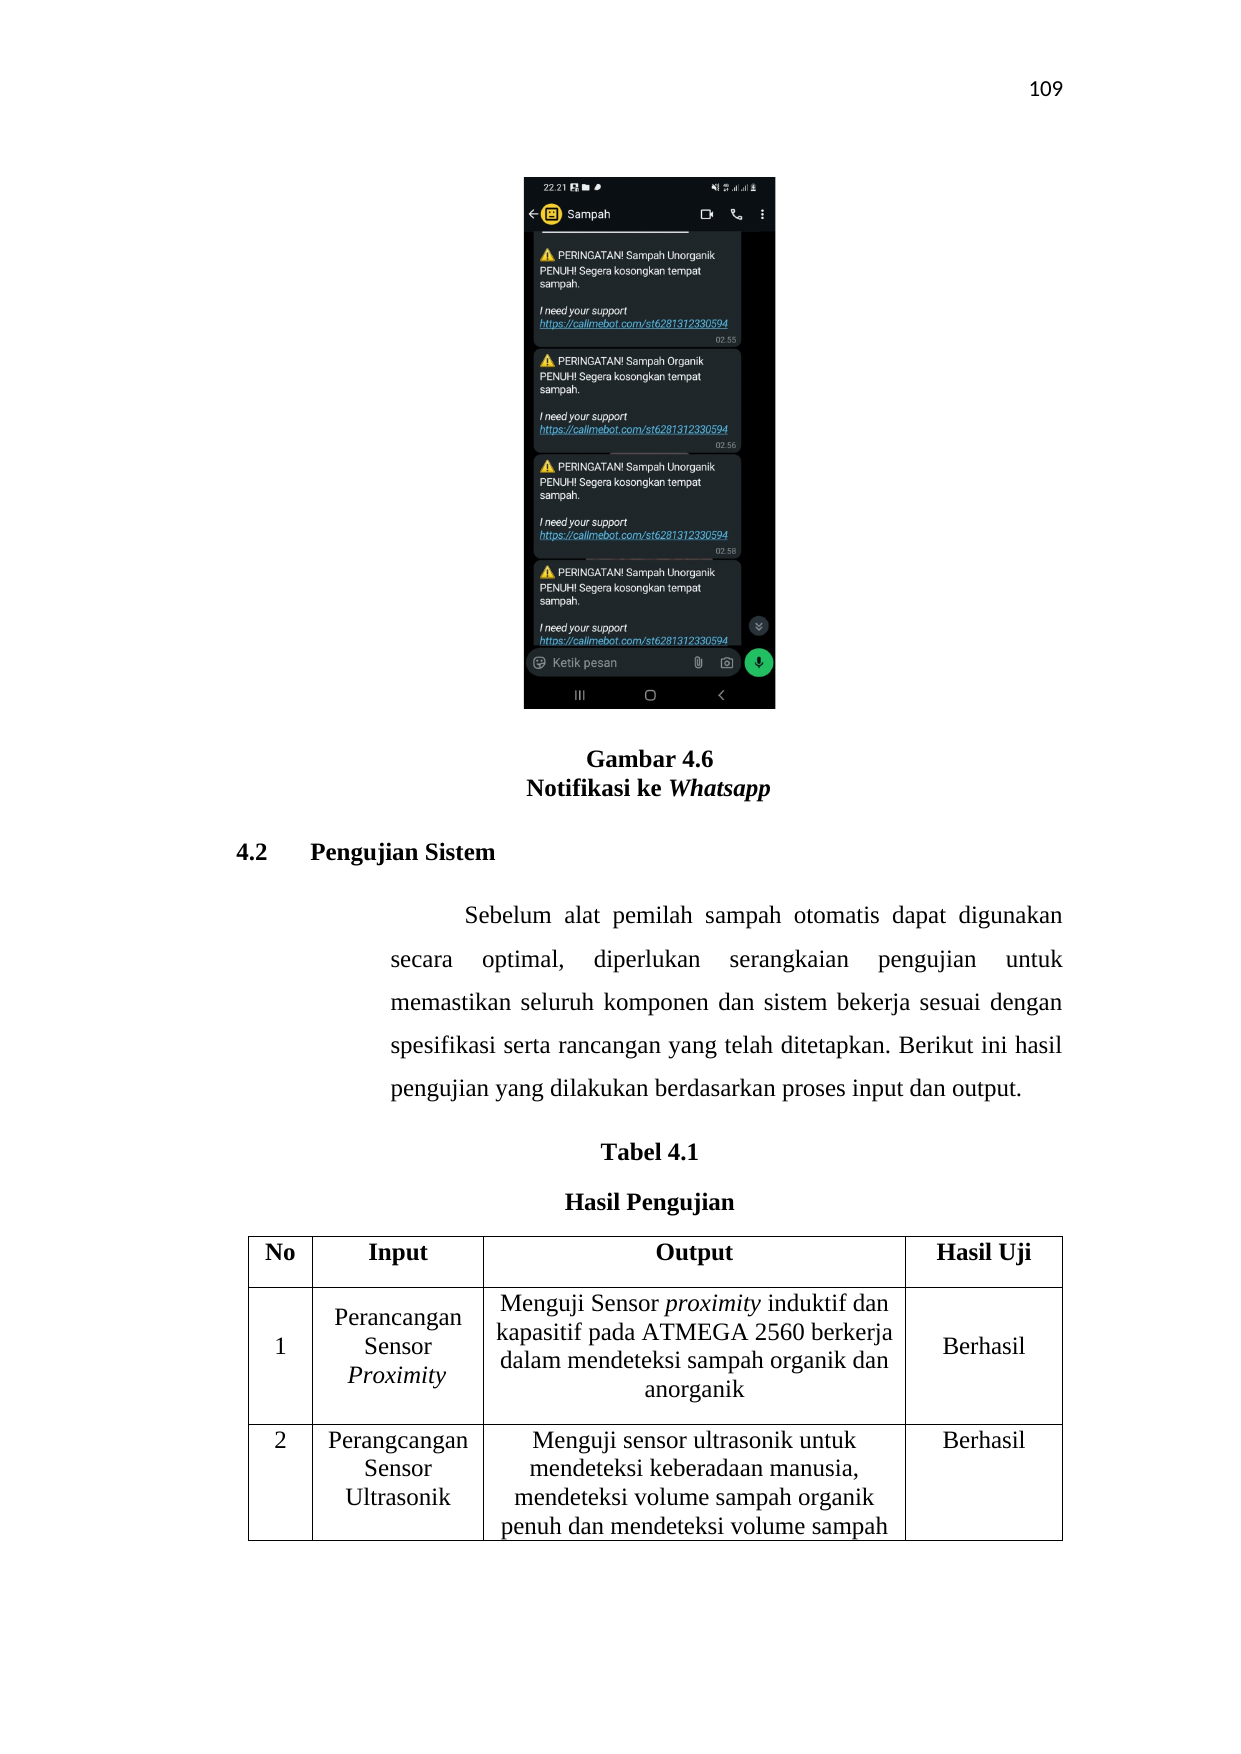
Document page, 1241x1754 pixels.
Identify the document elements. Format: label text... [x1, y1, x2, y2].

text Sebelum alat pemilah sampah otomatis dapat digunakan secara optimal, diperlukan serangkaian pengujian untuk memastikan seluruh komponen dan sistem bekerja sesuai dengan spesifikasi serta rancangan yang telah ditetapkan. Berikut ini hasil pengujian yang dilakukan berdasarkan proses input dan output. [390, 901, 1063, 1102]
table_cell Berhasil [906, 1425, 1062, 1540]
table_cell Menguji Sensor proximity induktif dan kapasitif pada ATMEGA 2560 berkerja dalam mendeteksi sampah organik dan anorganik [484, 1288, 905, 1424]
subtitle Pengujian Sistem [236, 837, 1063, 865]
picture [523, 177, 776, 709]
table_header No [249, 1237, 312, 1287]
text Notifikasi ke Whatsapp [236, 773, 1063, 801]
text Tabel 4.1 [236, 1137, 1063, 1166]
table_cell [484, 1425, 905, 1540]
table_header Hasil Uji [906, 1237, 1062, 1287]
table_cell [313, 1425, 483, 1540]
table_cell 1 [249, 1288, 312, 1424]
table_header Input [313, 1237, 483, 1287]
table_cell Berhasil [906, 1288, 1062, 1424]
table_cell 2 [249, 1425, 312, 1540]
table_header Output [484, 1237, 905, 1287]
text Gambar 4.6 [236, 744, 1063, 773]
table_cell Perancangan Sensor Proximity [313, 1288, 483, 1424]
text Hasil Pengujian [236, 1187, 1063, 1215]
